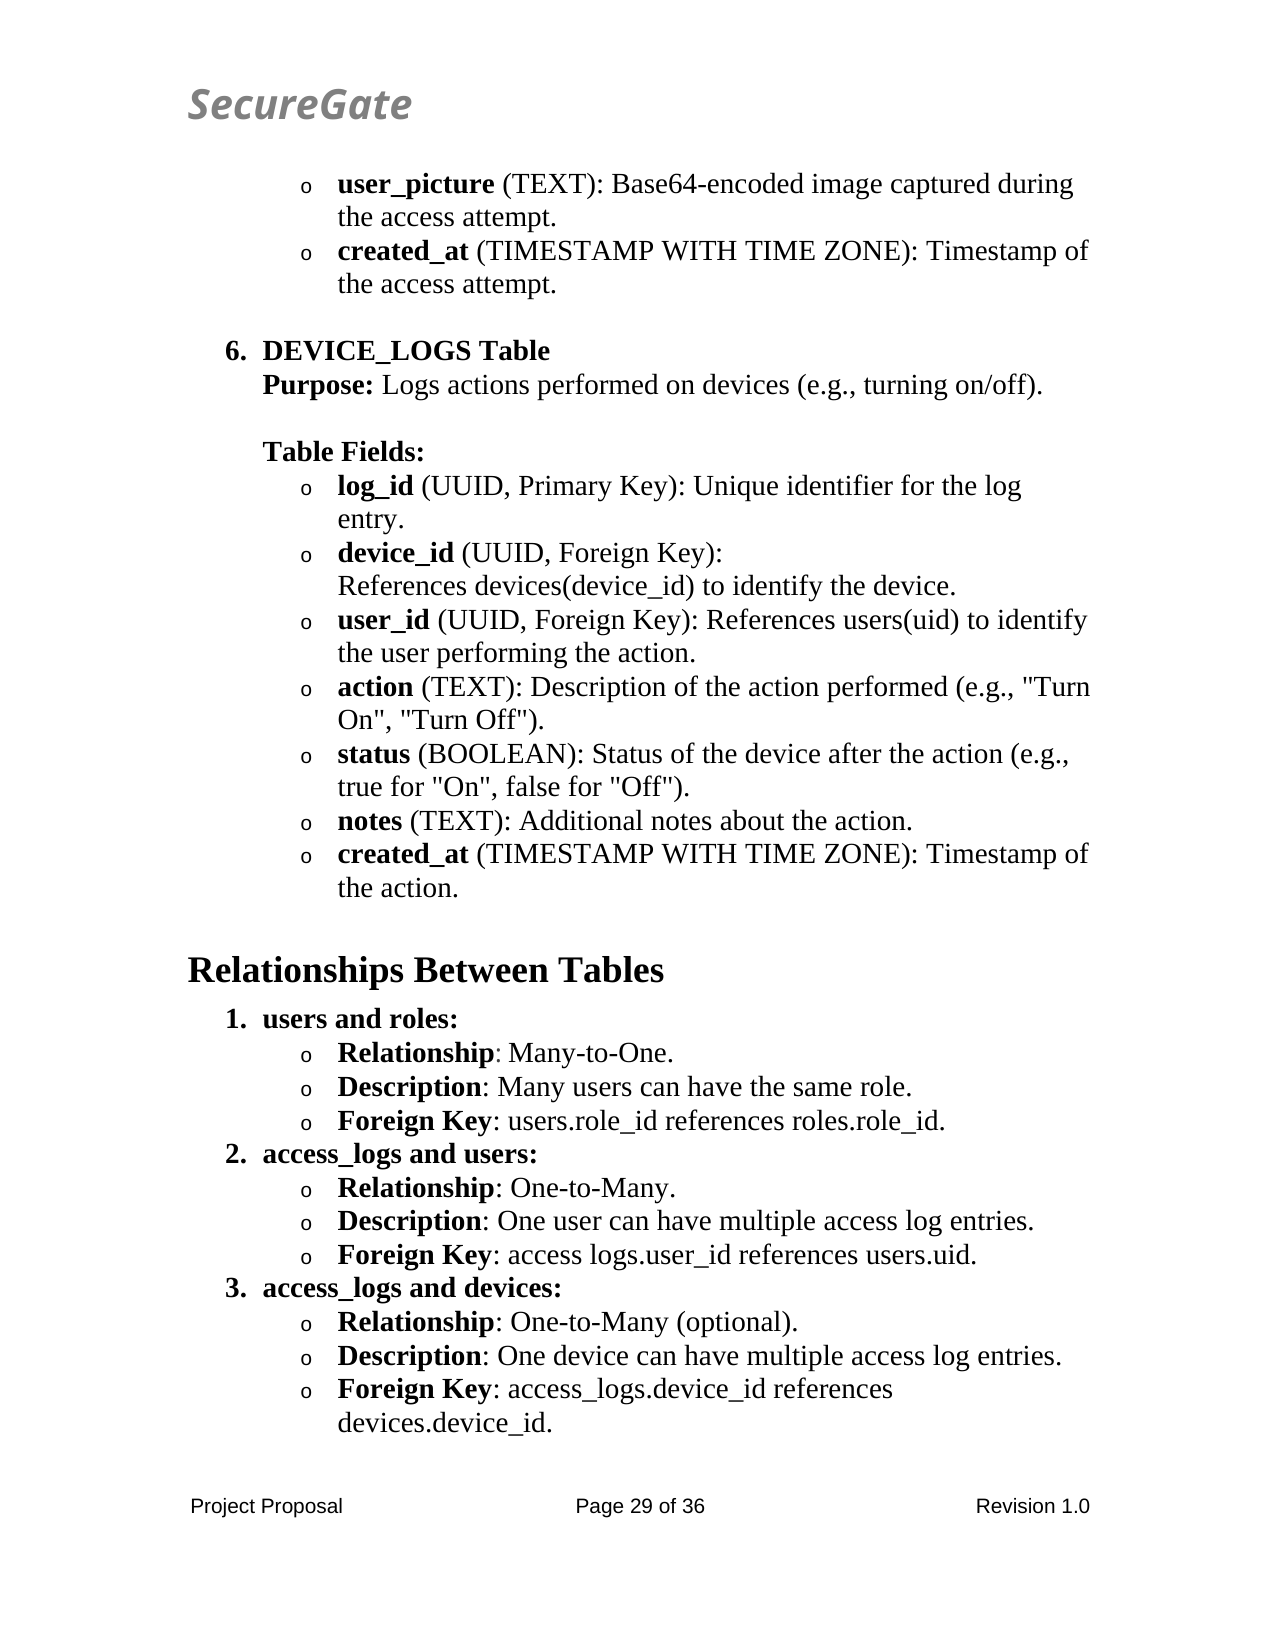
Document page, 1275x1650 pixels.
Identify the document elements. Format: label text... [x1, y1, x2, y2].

list Purpose: Logs actions performed on devices (e.g., turning on/off). [262, 367, 1093, 401]
list access_logs and users: [225, 1136, 1093, 1170]
list Relationship: One-to-Many (optional). [300, 1304, 1093, 1338]
list Table Fields: [262, 434, 1093, 468]
list user_id (UUID, Foreign Key): References users(uid) to identify the user performing the action. [300, 602, 1093, 669]
list access_logs and devices: [225, 1271, 1093, 1304]
list notes (TEXT): Additional notes about the action. [300, 803, 1093, 837]
list Relationship: One-to-Many. [300, 1170, 1093, 1203]
list Relationship: Many-to-One. [300, 1035, 1093, 1069]
list created_at (TIMESTAMP WITH TIME ZONE): Timestamp of the action. [300, 837, 1093, 904]
list user_picture (TEXT): Base64-encoded image captured during the access attempt. [300, 166, 1093, 233]
list Description: Many users can have the same role. [300, 1069, 1093, 1103]
list users and roles: [225, 1001, 1093, 1035]
list action (TEXT): Description of the action performed (e.g., "Turn On", "Turn Off"). [300, 669, 1093, 736]
list log_id (UUID, Primary Key): Unique identifier for the log entry. [300, 468, 1093, 535]
list Description: One device can have multiple access log entries. [300, 1338, 1093, 1371]
list Description: One user can have multiple access log entries. [300, 1203, 1093, 1237]
text Relationships Between Tables [187, 948, 1093, 991]
list DEVICE_LOGS Table [225, 333, 1093, 367]
list Foreign Key: access_logs.device_id references devices.device_id. [300, 1371, 1093, 1438]
list Foreign Key: users.role_id references roles.role_id. [300, 1103, 1093, 1136]
list status (BOOLEAN): Status of the device after the action (e.g., true for "On", false for "Off"). [300, 736, 1093, 803]
list Foreign Key: access logs.user_id references users.uid. [300, 1237, 1093, 1271]
list device_id (UUID, Foreign Key): References devices(device_id) to identify the device. [300, 535, 1093, 602]
list created_at (TIMESTAMP WITH TIME ZONE): Timestamp of the access attempt. [300, 233, 1093, 300]
